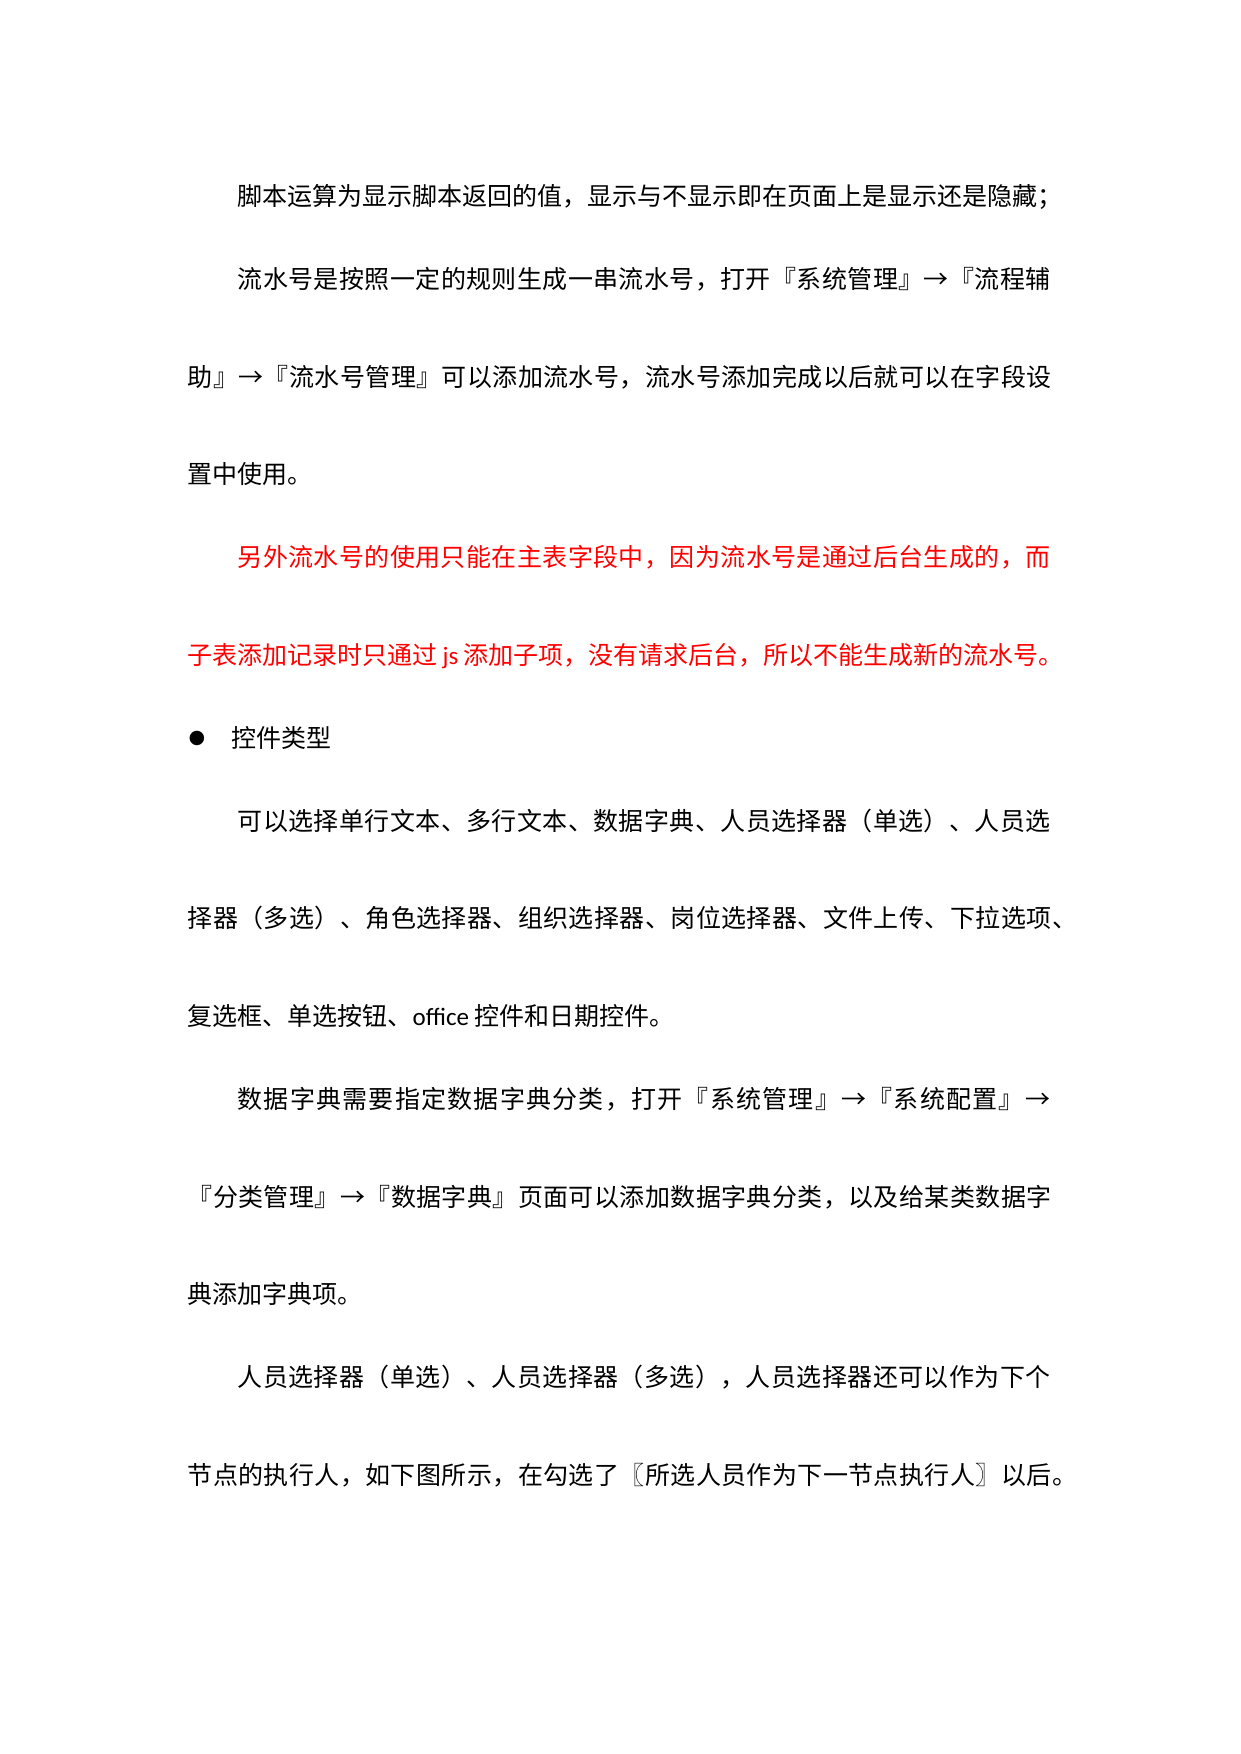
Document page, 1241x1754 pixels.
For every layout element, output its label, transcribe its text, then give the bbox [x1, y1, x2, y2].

text 流水号是按照一定的规则生成一串流水号，打开『系统管理』→『流程辅助』→『流水号管理』可以添加流水号，流水号添加完成以后就可以在字段设置中使用。 [187, 245, 1053, 505]
text 数据字典需要指定数据字典分类，打开『系统管理』→『系统配置』→『分类管理』→『数据字典』页面可以添加数据字典分类，以及给某类数据字典添加字典项。 [187, 1065, 1053, 1325]
list 控件类型 [187, 704, 1053, 769]
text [187, 1343, 1053, 1506]
text 脚本运算为显示脚本返回的值，显示与不显示即在页面上是显示还是隐藏； [187, 162, 1053, 227]
text 可以选择单行文本、多行文本、数据字典、人员选择器（单选）、人员选择器（多选）、角色选择器、组织选择器、岗位选择器、文件上传、下拉选项、复选框、单选按钮、office控件和日期控件。 [187, 787, 1053, 1047]
text 另外流水号的使用只能在主表字段中，因为流水号是通过后台生成的，而子表添加记录时只通过js添加子项，没有请求后台，所以不能生成新的流水号。 [187, 523, 1053, 686]
